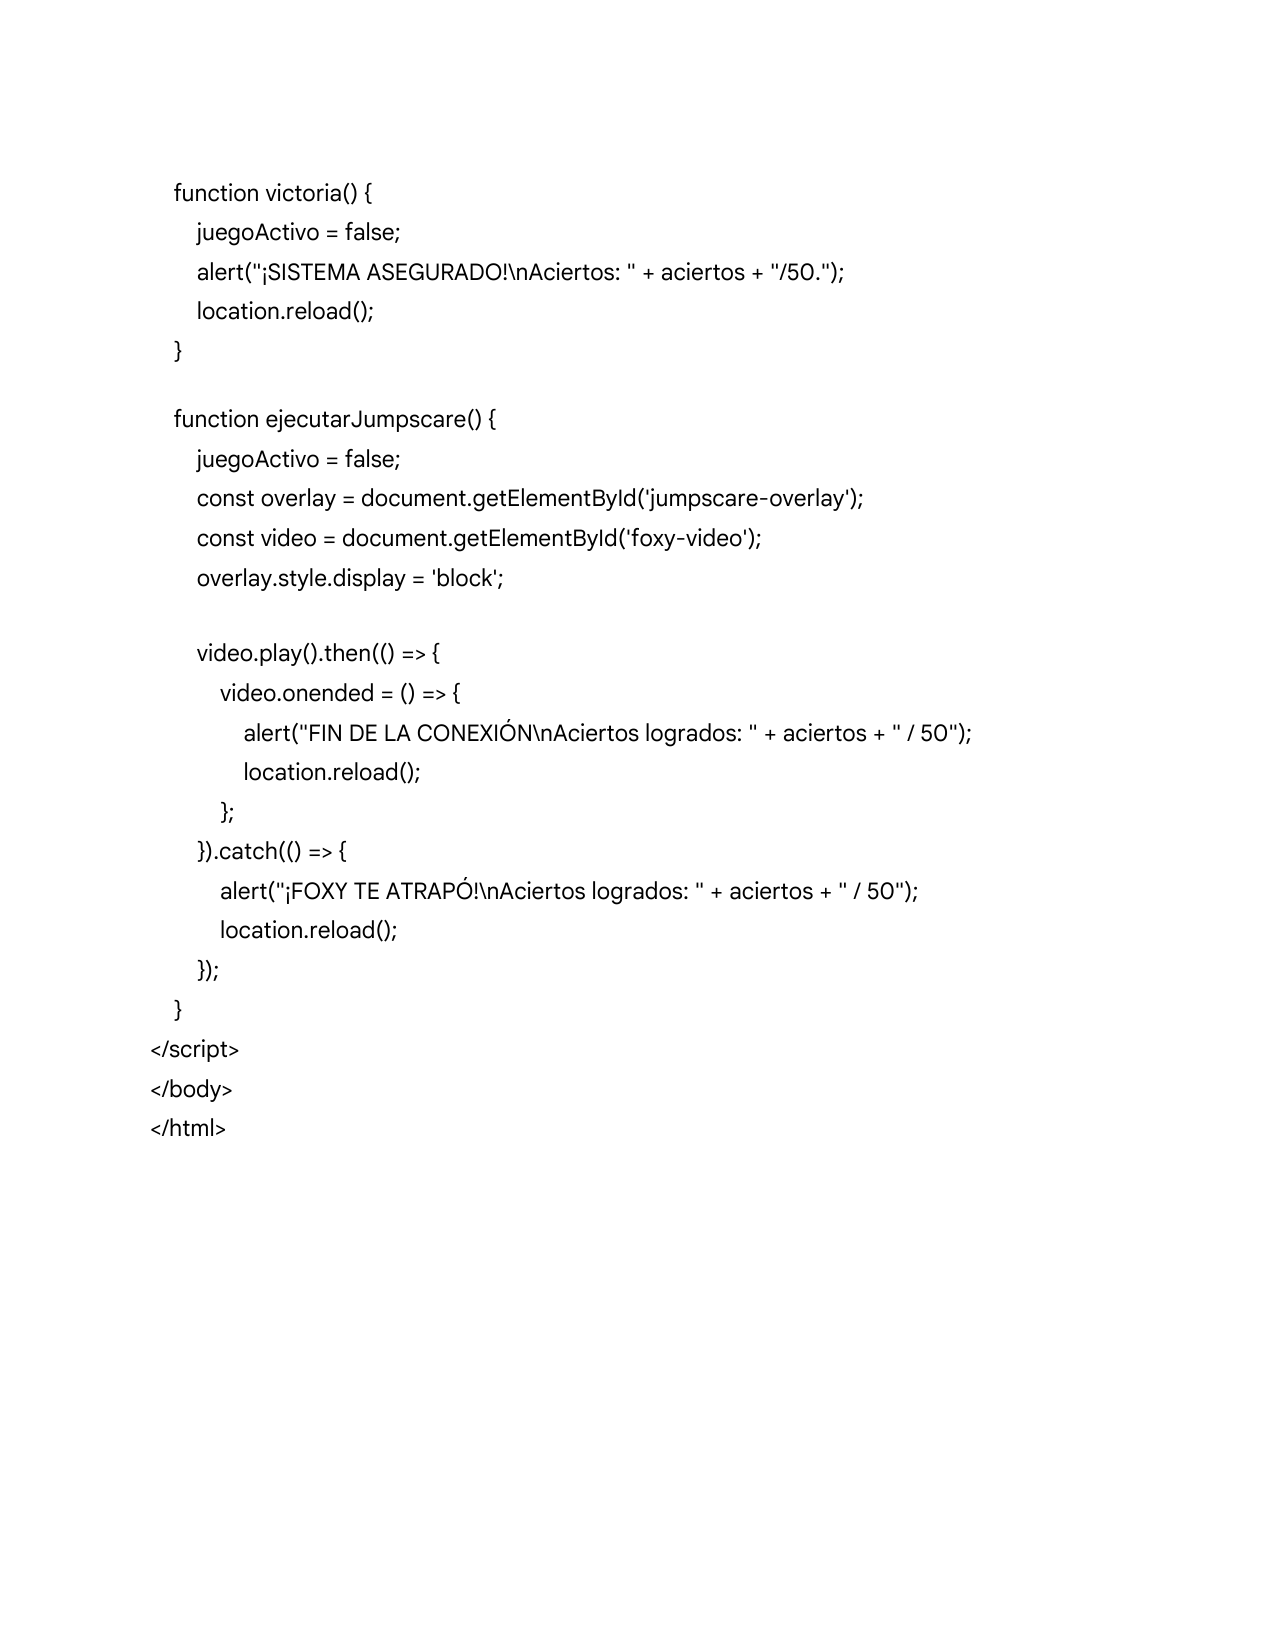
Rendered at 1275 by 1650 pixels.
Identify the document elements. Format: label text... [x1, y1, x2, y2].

text </script> [150, 1036, 1125, 1064]
text video.play().then(() => { [150, 640, 1125, 668]
text }).catch(() => { [150, 838, 1125, 866]
text juegoActivo = false; [150, 445, 1125, 474]
text function victoria() { [150, 179, 1125, 207]
text juegoActivo = false; [150, 218, 1125, 247]
text alert("¡SISTEMA ASEGURADO!\nAciertos: " + aciertos + "/50."); [150, 258, 1125, 287]
text </html> [150, 1115, 1125, 1143]
text function ejecutarJumpscare() { [150, 405, 1125, 434]
text location.reload(); [150, 297, 1125, 326]
text alert("FIN DE LA CONEXIÓN\nAciertos logrados: " + aciertos + " / 50"); [150, 719, 1125, 748]
text } [150, 337, 1125, 366]
text location.reload(); [150, 758, 1125, 787]
text alert("¡FOXY TE ATRAPÓ!\nAciertos logrados: " + aciertos + " / 50"); [150, 877, 1125, 906]
text location.reload(); [150, 917, 1125, 946]
text </body> [150, 1075, 1125, 1104]
text const video = document.getElementById('foxy-video'); [150, 524, 1125, 553]
text } [150, 996, 1125, 1025]
text const overlay = document.getElementById('jumpscare-overlay'); [150, 484, 1125, 513]
text video.onended = () => { [150, 679, 1125, 708]
text }; [150, 798, 1125, 827]
text overlay.style.display = 'block'; [150, 564, 1125, 592]
text }); [150, 956, 1125, 985]
